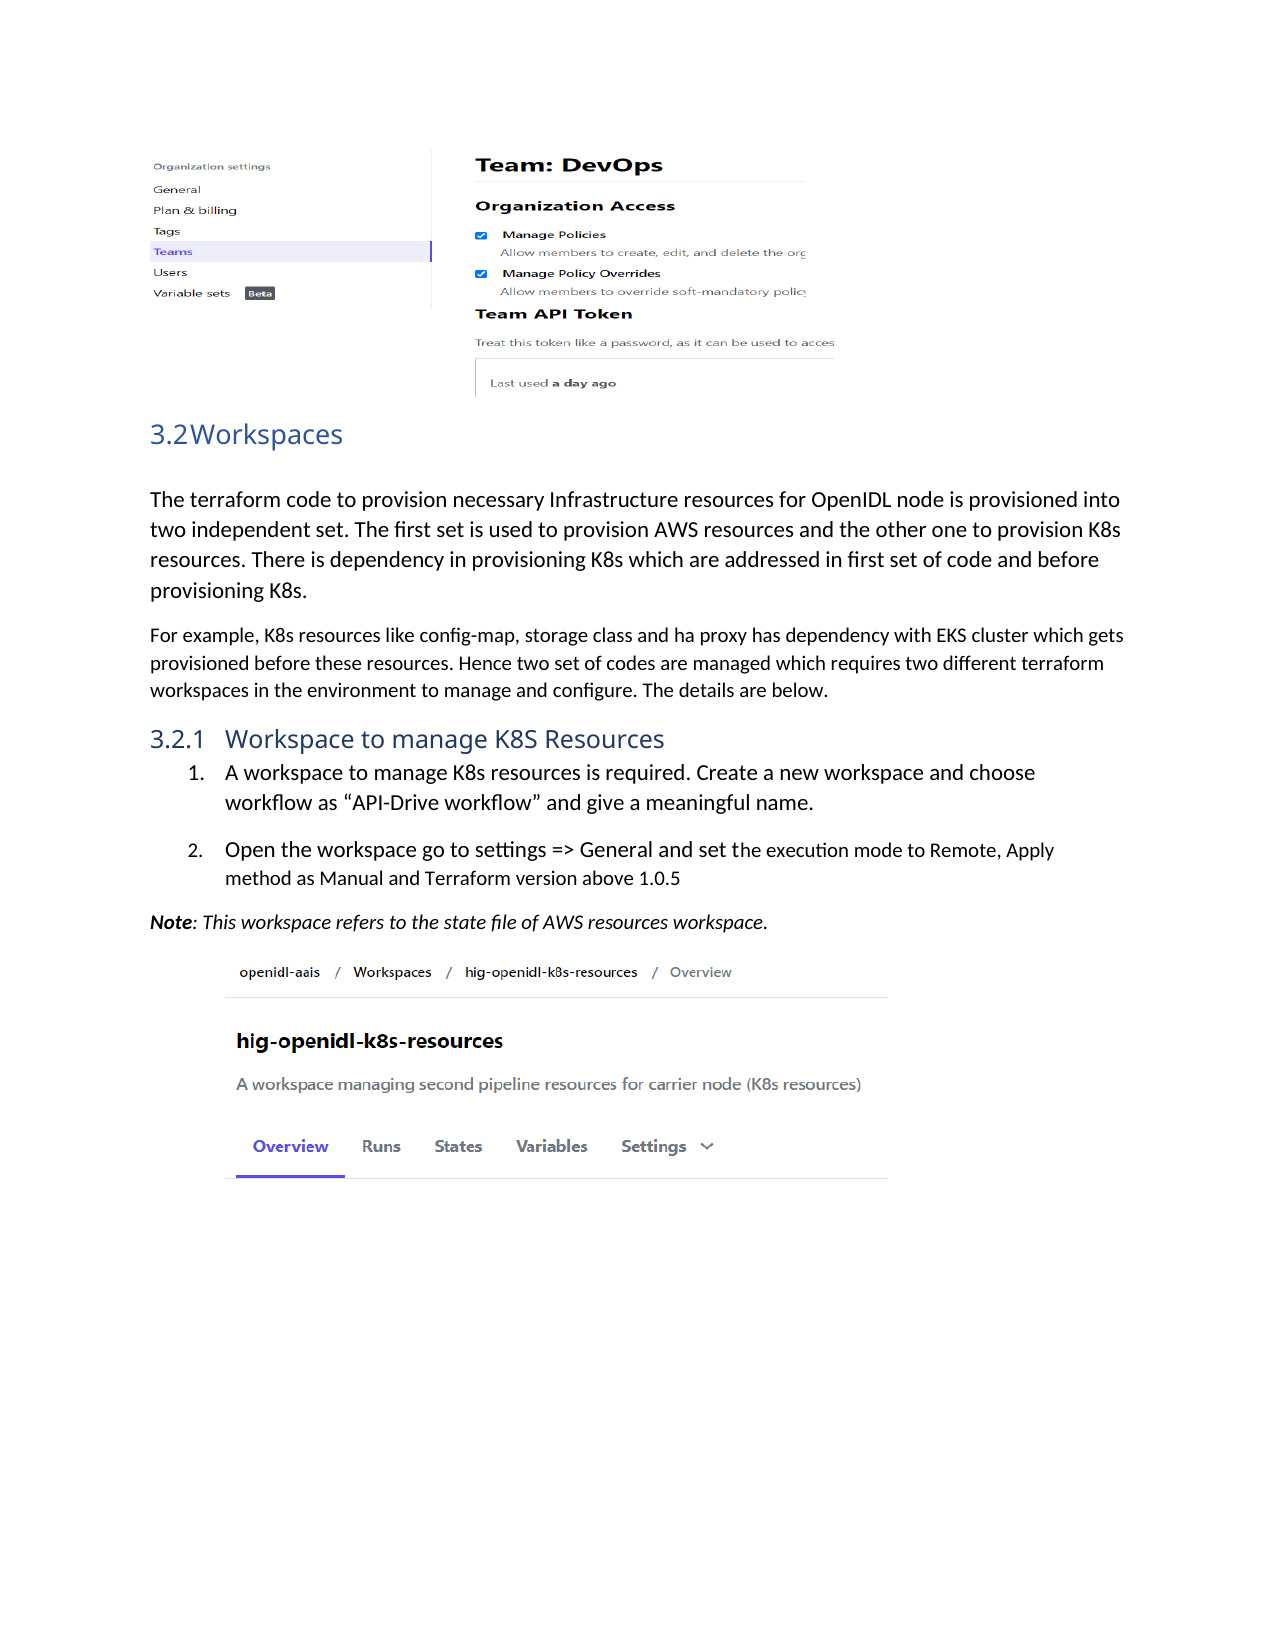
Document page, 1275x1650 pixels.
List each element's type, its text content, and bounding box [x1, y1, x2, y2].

text Note: This workspace refers to the state file of AWS resources workspace. [150, 909, 1125, 935]
subtitle Workspace to manage K8S Resources [150, 721, 1125, 756]
list A workspace to manage K8s resources is required. Create a new workspace and choose workflow as “API-Drive workflow” and give a meaningful name. [187, 758, 1125, 816]
list The terraform code to provision necessary Infrastructure resources for OpenIDL node is provisioned into two independent set. The first set is used to provision AWS resources and the other one to provision K8s resources. There is dependency in provisioning K8s which are addressed in first set of code and before provisioning K8s. [150, 485, 1125, 604]
picture [225, 953, 888, 1230]
list Open the workspace go to settings => General and set the execution mode to Remote, Apply method as Manual and Terraform version above 1.0.5 [187, 835, 1125, 891]
picture [150, 150, 859, 397]
text For example, K8s resources like config-map, storage class and ha proxy has dependency with EKS cluster which gets provisioned before these resources. Hence two set of codes are managed which requires two different terraform workspaces in the environment to manage and configure. The details are below. [150, 623, 1125, 703]
subtitle Workspaces [150, 415, 1125, 452]
